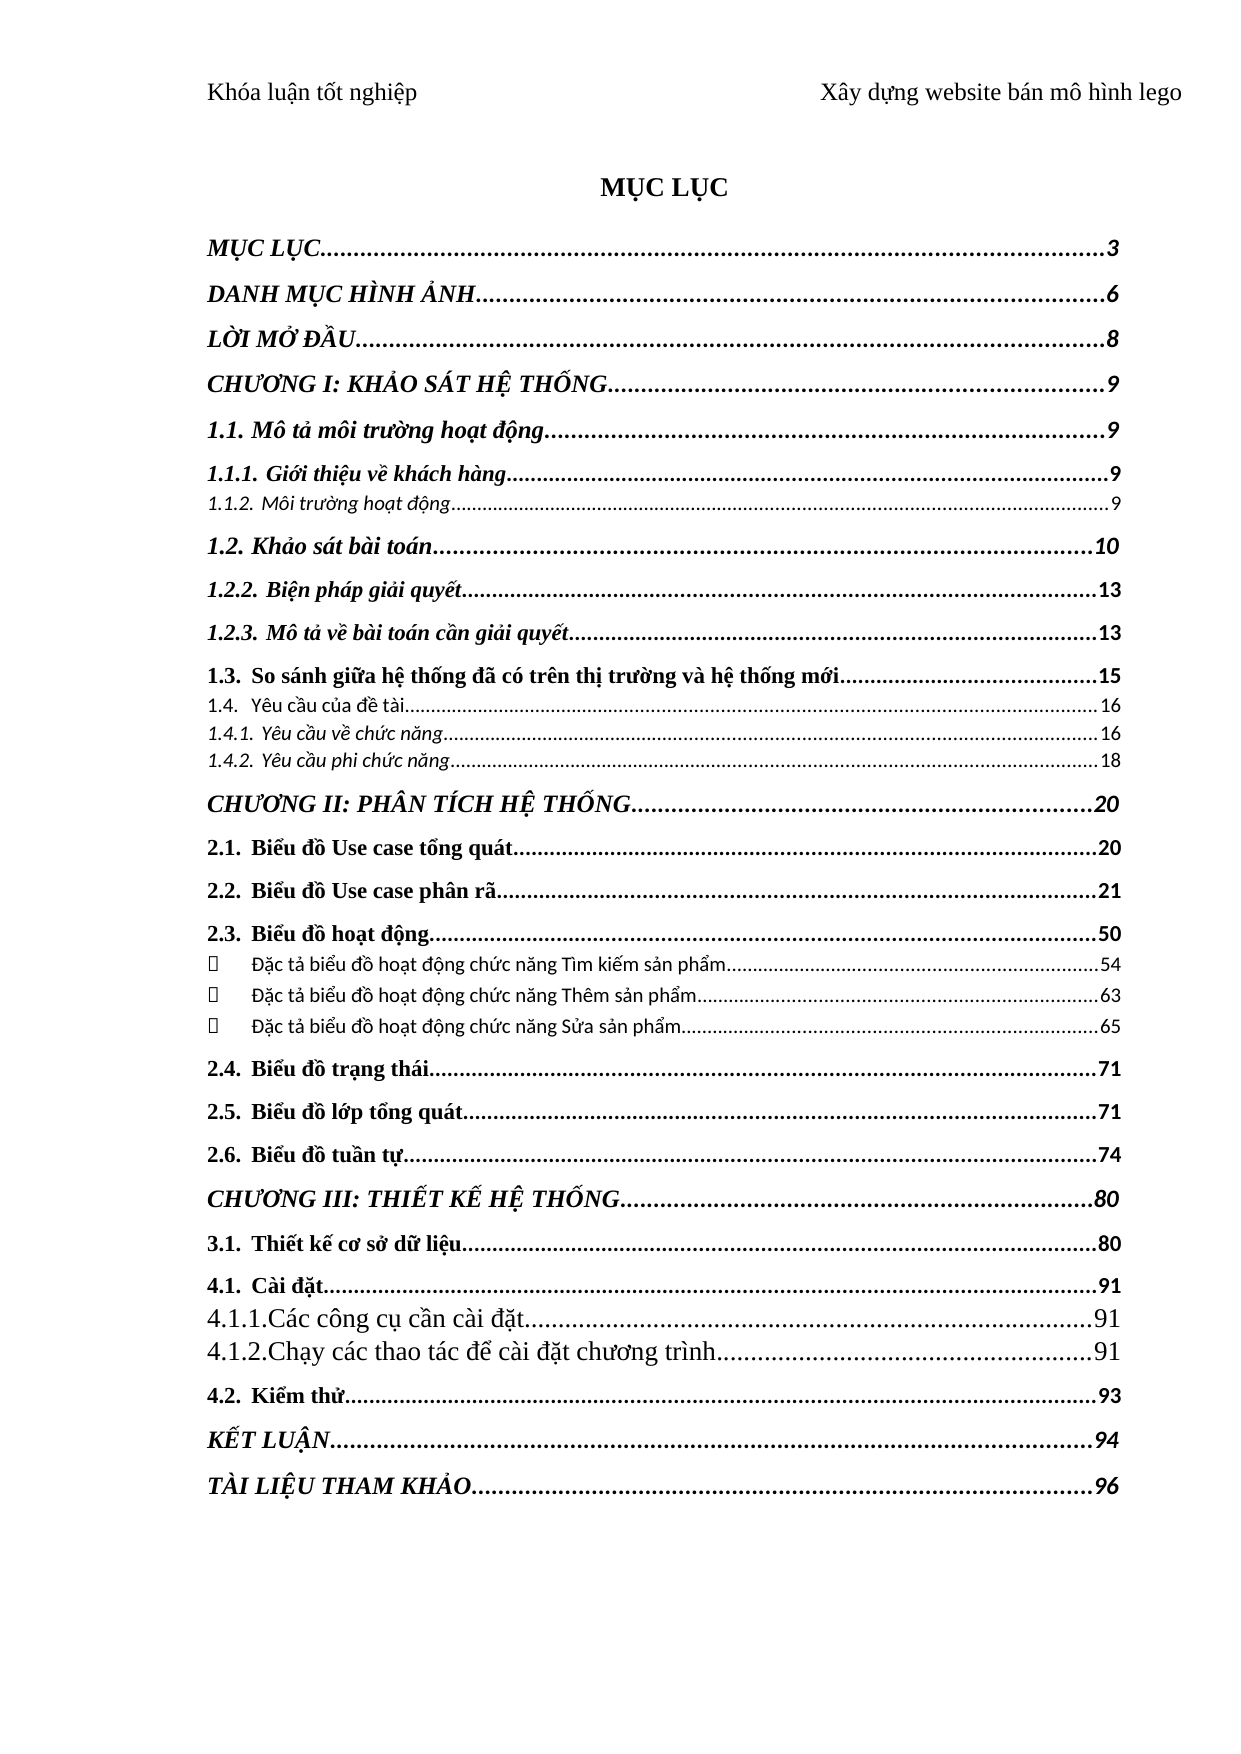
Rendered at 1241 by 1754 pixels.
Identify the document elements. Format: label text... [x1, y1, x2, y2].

text CHƯƠNG I: KHẢO SÁT HỆ THỐNG 9 [207, 369, 1122, 399]
text 1.1.2. Môi trường hoạt động 9 [207, 490, 1122, 515]
text 2.1. Biểu đồ Use case tổng quát 20 [207, 833, 1122, 861]
text  Đặc tả biểu đồ hoạt động chức năng Sửa sản phẩm 65 [207, 1011, 1122, 1039]
text 2.3. Biểu đồ hoạt động 50 [207, 919, 1122, 947]
text  Đặc tả biểu đồ hoạt động chức năng Tìm kiếm sản phẩm 54 [207, 949, 1122, 978]
text CHƯƠNG III: THIẾT KẾ HỆ THỐNG 80 [207, 1183, 1122, 1214]
text 2.5. Biểu đồ lớp tổng quát 71 [207, 1097, 1122, 1125]
text 1.4. Yêu cầu của đề tài 16 [207, 692, 1122, 717]
text 2.2. Biểu đồ Use case phân rã 21 [207, 876, 1122, 904]
text 4.2. Kiểm thử 93 [207, 1382, 1122, 1409]
subtitle MỤC LỤC [207, 171, 1122, 202]
text 1.2. Khảo sát bài toán 10 [207, 530, 1122, 561]
text 1.2.2. Biện pháp giải quyết 13 [207, 576, 1122, 604]
text 4.1.1.Các công cụ cần cài đặt 91 [207, 1302, 1122, 1333]
text 1.4.1. Yêu cầu về chức năng 16 [207, 720, 1122, 745]
text 3.1. Thiết kế cơ sở dữ liệu 80 [207, 1229, 1122, 1257]
text  Đặc tả biểu đồ hoạt động chức năng Thêm sản phẩm 63 [207, 980, 1122, 1009]
text DANH MỤC HÌNH ẢNH 6 [207, 278, 1122, 308]
text 1.2.3. Mô tả về bài toán cần giải quyết 13 [207, 618, 1122, 647]
text 1.3. So sánh giữa hệ thống đã có trên thị trường và hệ thống mới 15 [207, 661, 1122, 689]
text MỤC LỤC 3 [207, 232, 1122, 263]
text 2.6. Biểu đồ tuần tự 74 [207, 1140, 1122, 1168]
text 4.1. Cài đặt 91 [207, 1272, 1122, 1299]
text TÀI LIỆU THAM KHẢO 96 [207, 1470, 1122, 1500]
text 1.1. Mô tả môi trường hoạt động 9 [207, 414, 1122, 444]
text CHƯƠNG II: PHÂN TÍCH HỆ THỐNG 20 [207, 788, 1122, 818]
text 2.4. Biểu đồ trạng thái 71 [207, 1054, 1122, 1082]
text 1.4.2. Yêu cầu phi chức năng 18 [207, 747, 1122, 773]
text KẾT LUẬN 94 [207, 1424, 1122, 1455]
text 1.1.1. Giới thiệu về khách hàng 9 [207, 459, 1122, 487]
text 4.1.2.Chạy các thao tác để cài đặt chương trình 91 [207, 1336, 1122, 1367]
text LỜI MỞ ĐẦU 8 [207, 323, 1122, 354]
